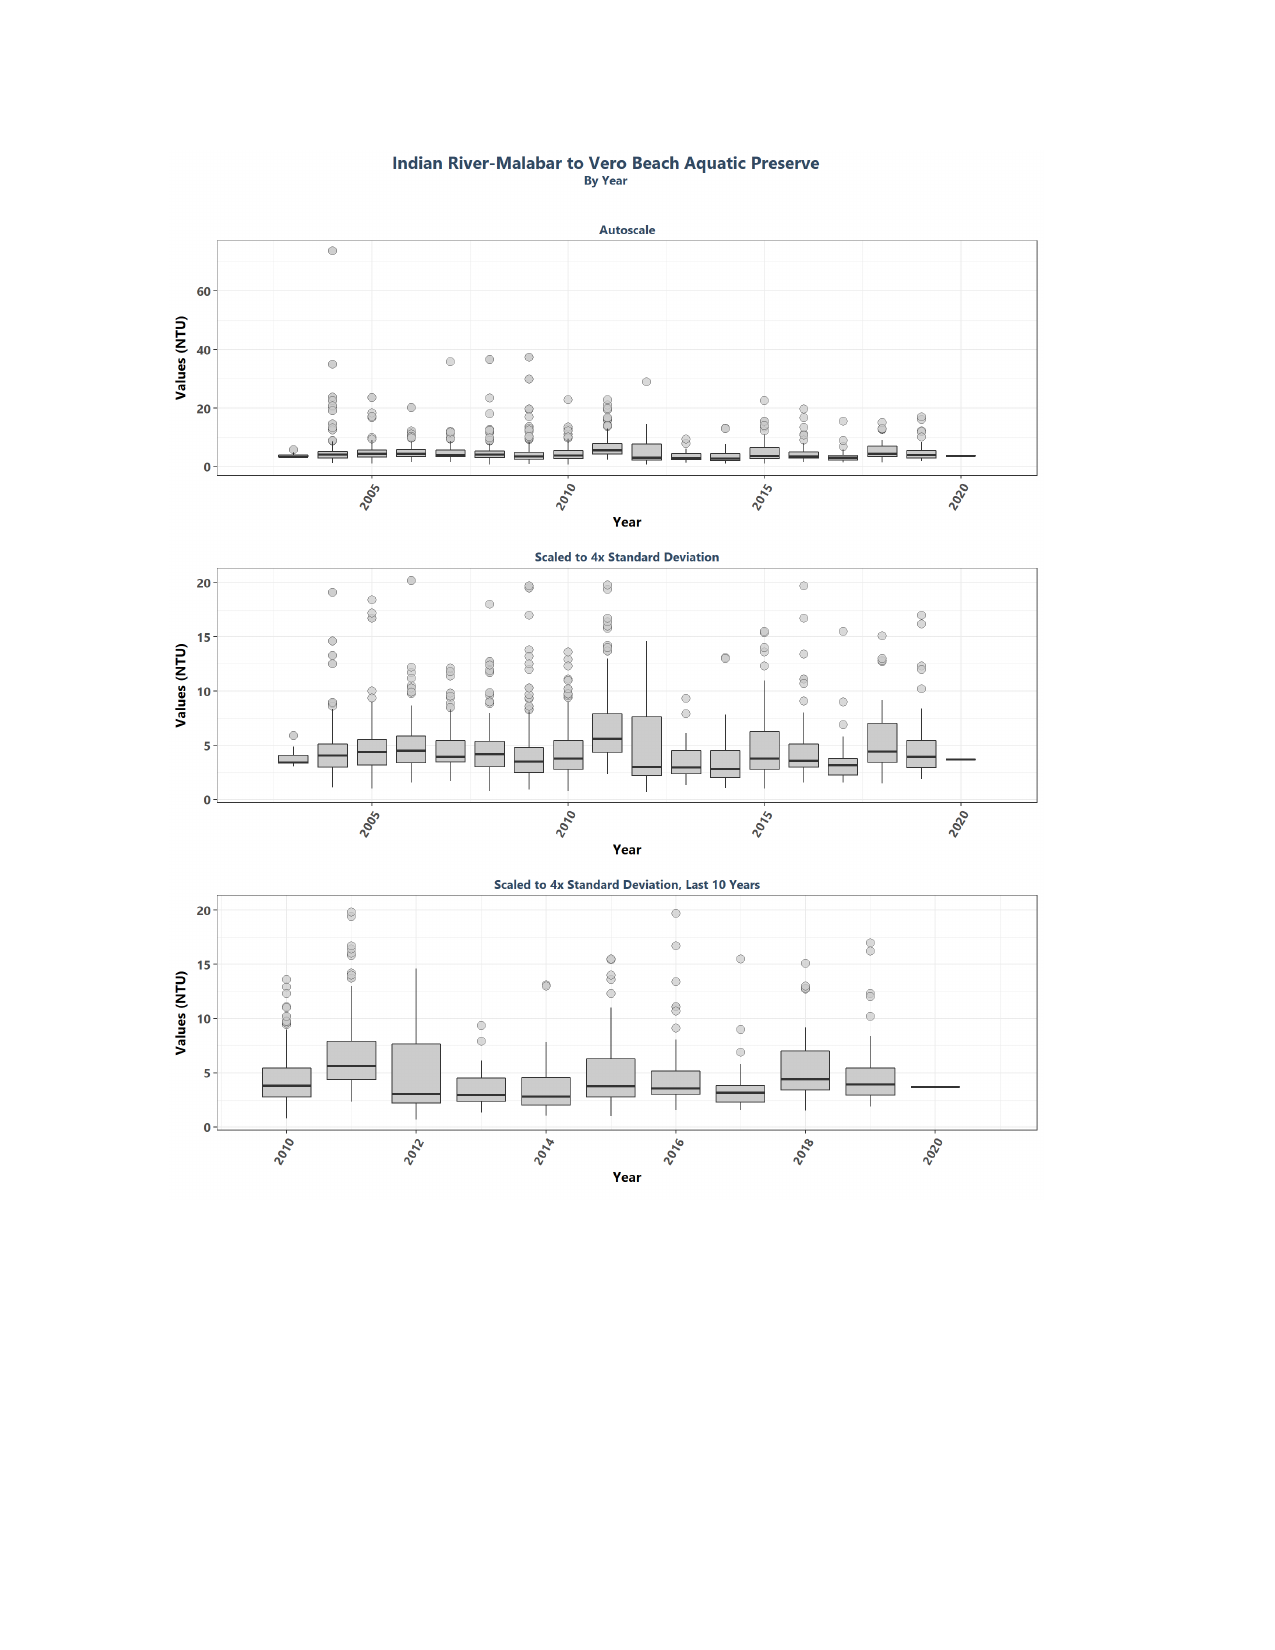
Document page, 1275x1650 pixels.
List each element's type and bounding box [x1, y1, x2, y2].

picture [168, 150, 1044, 1200]
